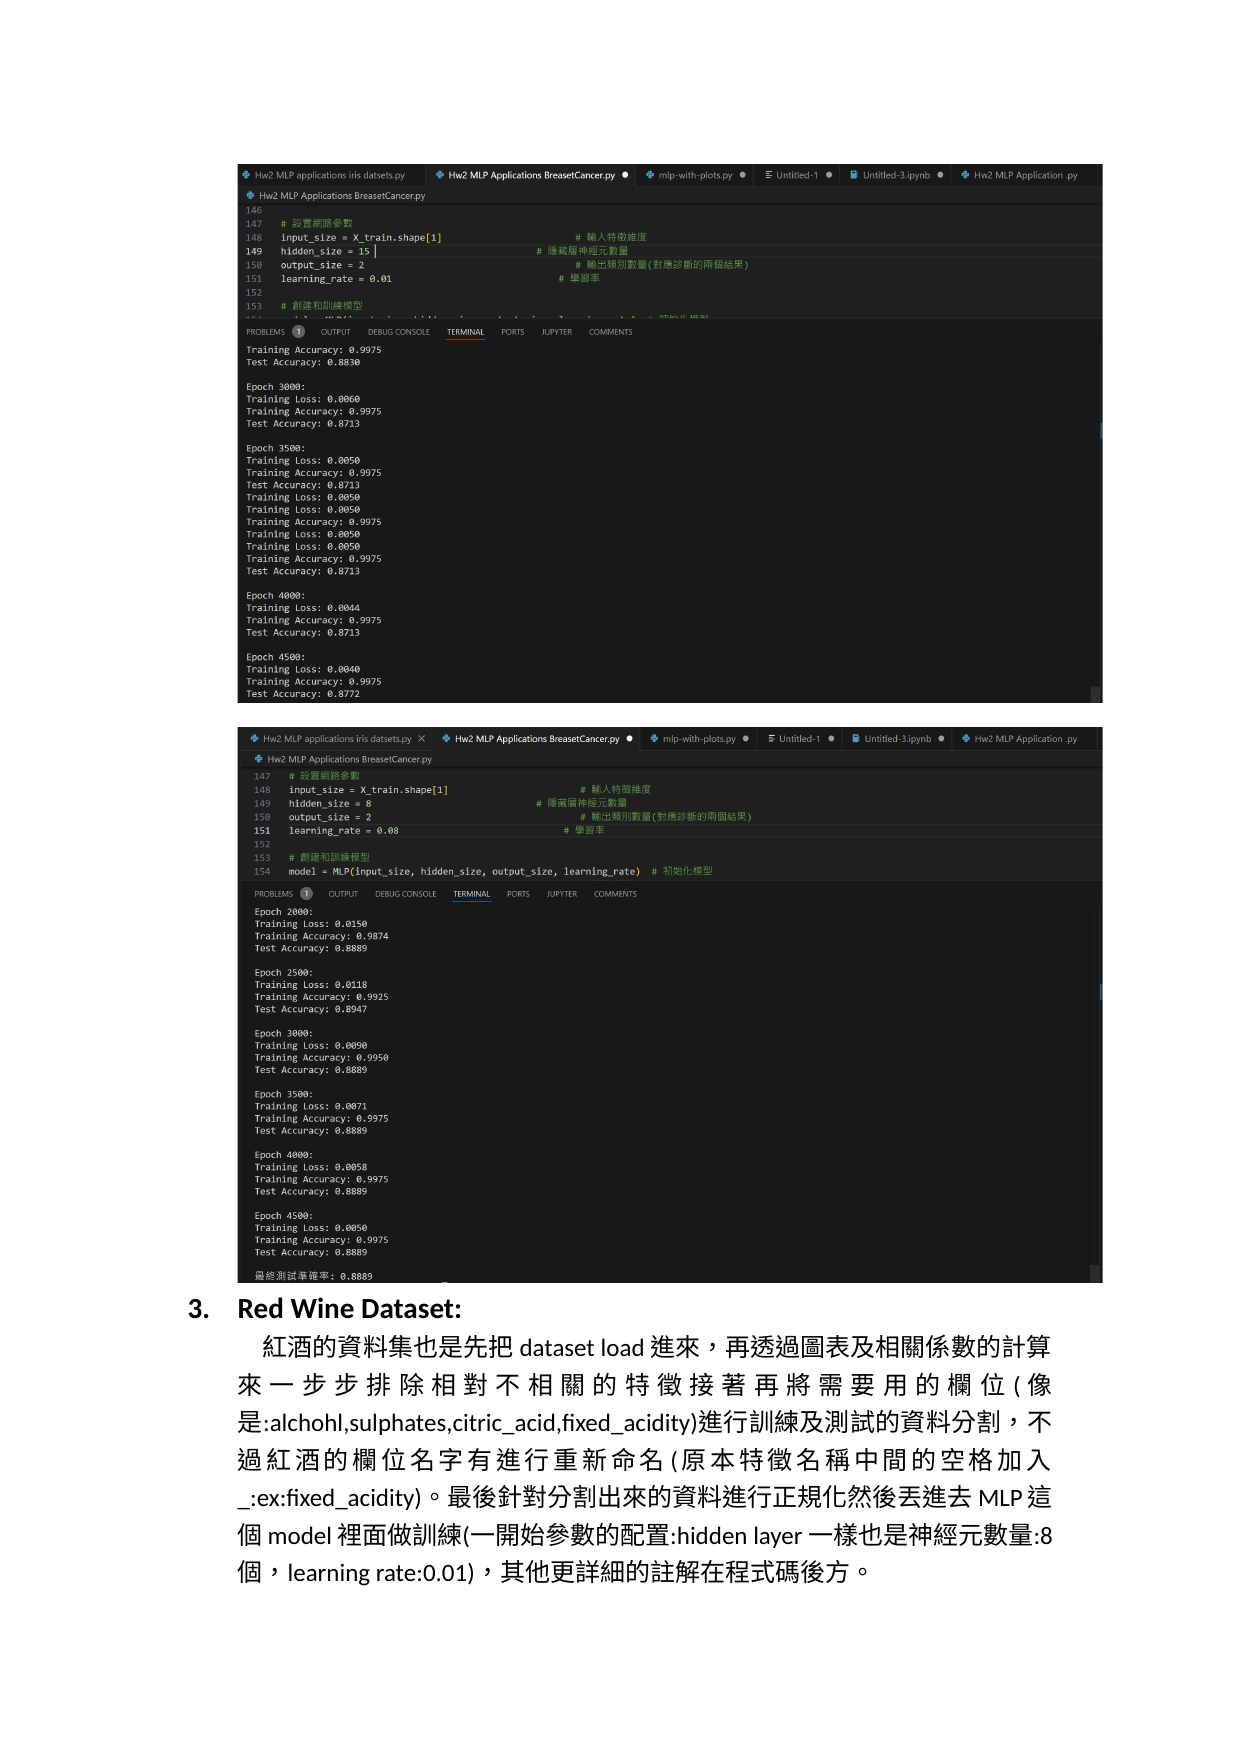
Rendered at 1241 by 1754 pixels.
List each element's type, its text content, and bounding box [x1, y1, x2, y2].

list 紅酒的資料集也是先把dataset load進來，再透過圖表及相關係數的計算來一步步排除相對不相關的特徵接著再將需要用的欄位(像是:alchohl,sulphates,citric_acid,fixed_acidity)進行訓練及測試的資料分割，不過紅酒的欄位名字有進行重新命名(原本特徵名稱中間的空格加入_:ex:fixed_acidity)。最後針對分割出來的資料進行正規化然後丟進去MLP這個model裡面做訓練(一開始參數的配置:hidden layer 一樣也是神經元數量:8個，learning rate:0.01)，其他更詳細的註解在程式碼後方。 [237, 1327, 1053, 1589]
picture [237, 164, 1103, 703]
list Red Wine Dataset: [187, 1289, 1053, 1327]
picture [237, 727, 1103, 1283]
